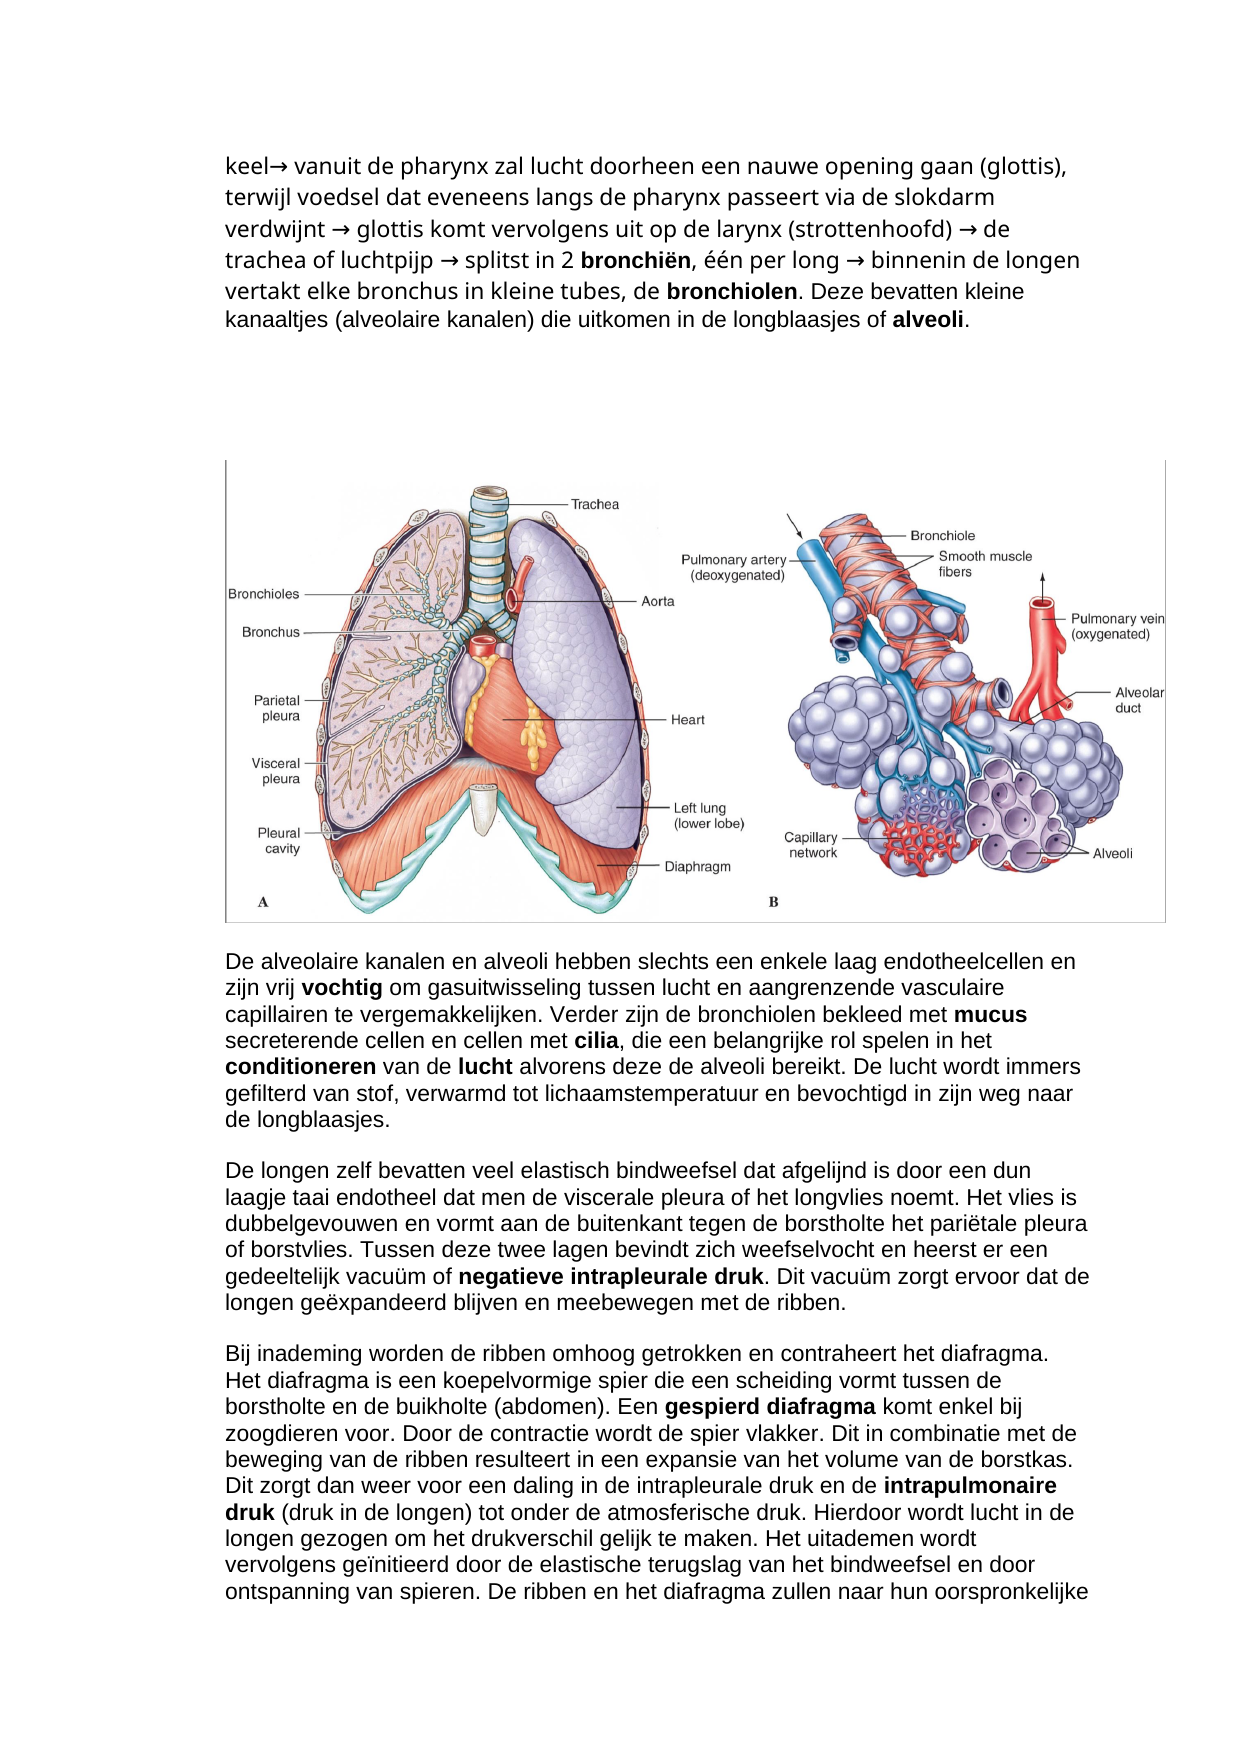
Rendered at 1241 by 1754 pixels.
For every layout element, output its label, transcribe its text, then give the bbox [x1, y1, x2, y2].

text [225, 150, 1090, 333]
text De longen zelf bevatten veel elastisch bindweefsel dat afgelijnd is door een dun laagje taai endotheel dat men de viscerale pleura of het longvlies noemt. Het vlies is dubbelgevouwen en vormt aan de buitenkant tegen de borstholte het pariëtale pleura of borstvlies. Tussen deze twee lagen bevindt zich weefselvocht en heerst er een gedeeltelijk vacuüm of negatieve intrapleurale druk. Dit vacuüm zorgt ervoor dat de longen geëxpandeerd blijven en meebewegen met de ribben. [225, 1157, 1090, 1315]
text De alveolaire kanalen en alveoli hebben slechts een enkele laag endotheelcellen en zijn vrij vochtig om gasuitwisseling tussen lucht en aangrenzende vasculaire capillairen te vergemakkelijken. Verder zijn de bronchiolen bekleed met mucus secreterende cellen en cellen met cilia, die een belangrijke rol spelen in het conditioneren van de lucht alvorens deze de alveoli bereikt. De lucht wordt immers gefilterd van stof, verwarmd tot lichaamstemperatuur en bevochtigd in zijn weg naar de longblaasjes. [225, 948, 1090, 1132]
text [225, 1340, 1090, 1604]
picture [225, 460, 1166, 923]
